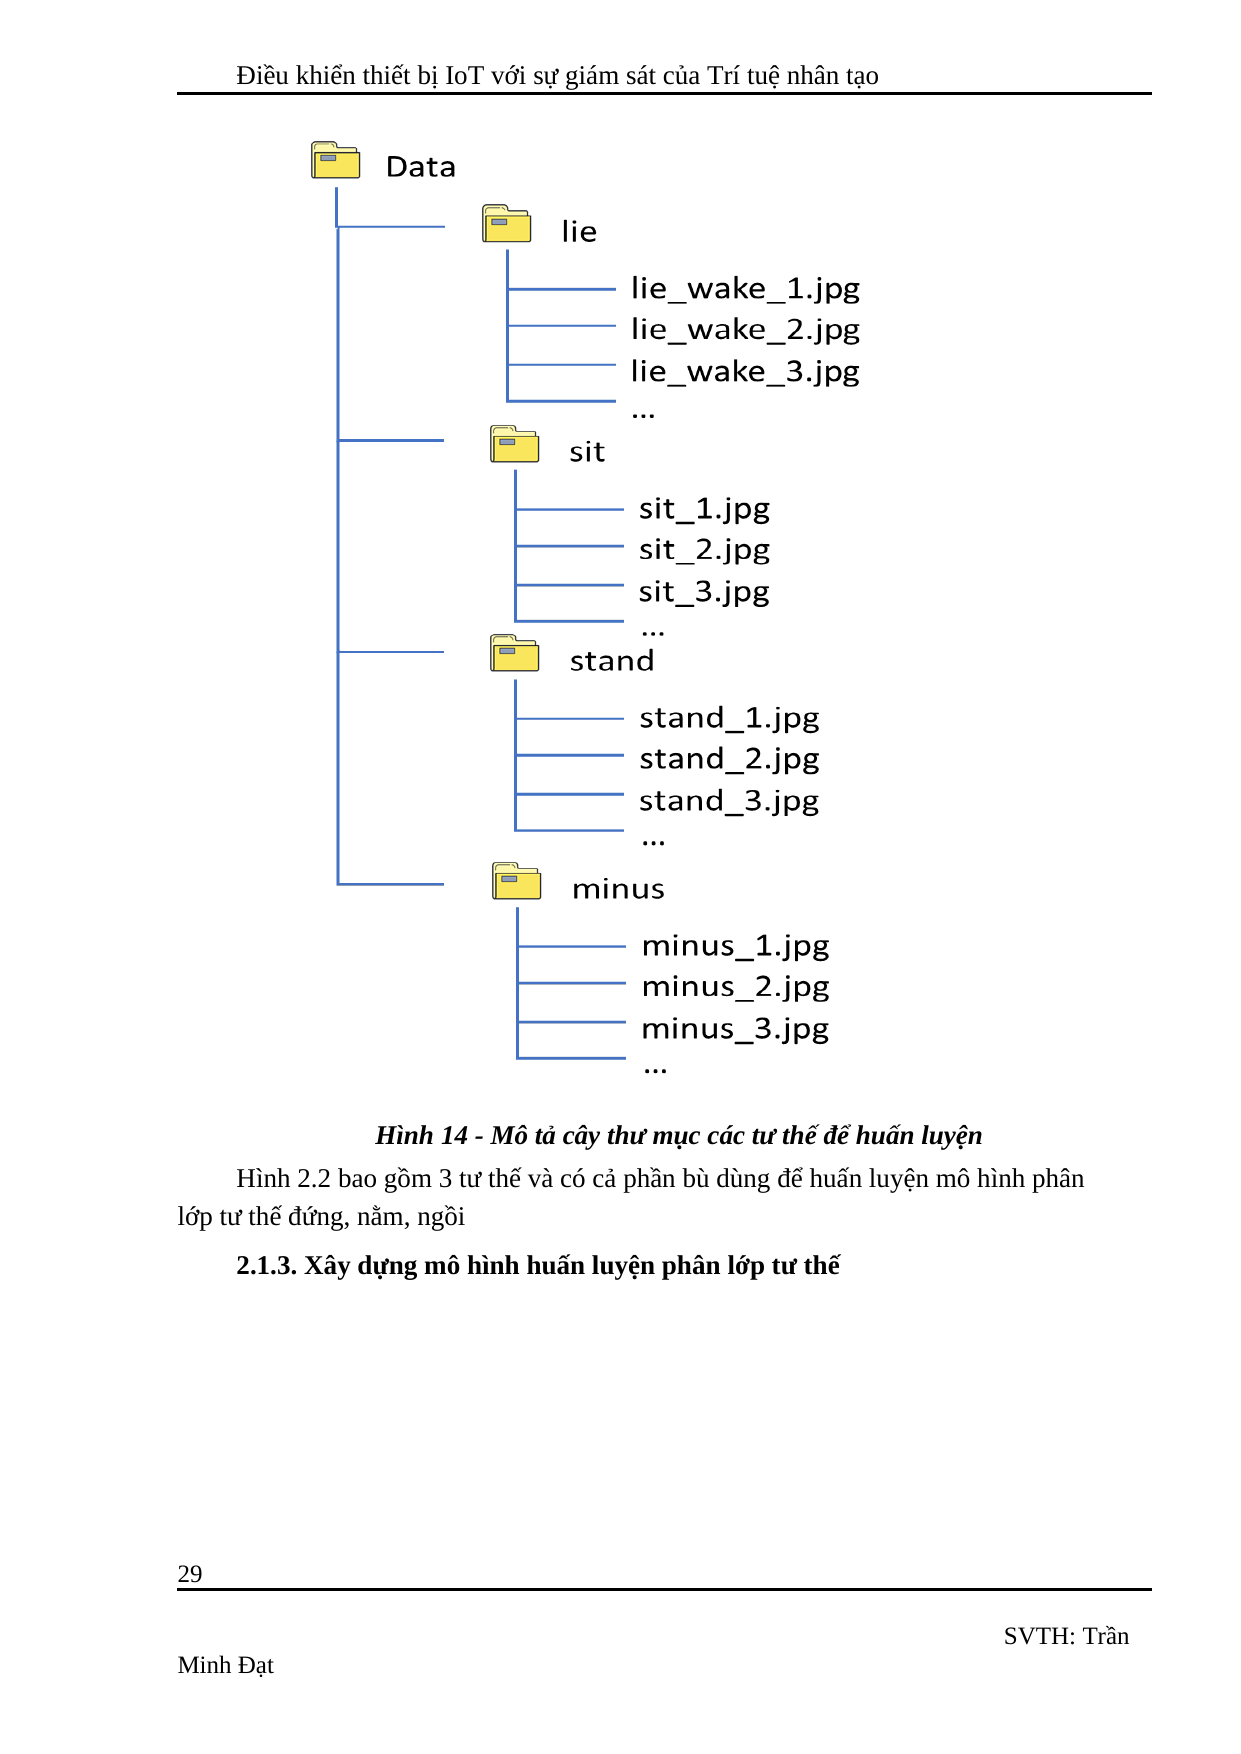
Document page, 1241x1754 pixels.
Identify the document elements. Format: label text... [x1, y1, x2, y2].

text 2.1.3. Xây dựng mô hình huấn luyện phân lớp tư thế [177, 1249, 1122, 1281]
text Hình 14 - Mô tả cây thư mục các tư thế để huấn luyện [177, 1119, 1152, 1150]
picture [305, 132, 994, 1101]
text Hình 2.2 bao gồm 3 tư thế và có cả phần bù dùng để huấn luyện mô hình phân lớp tư thế đứng, nằm, ngồi [177, 1162, 1122, 1231]
